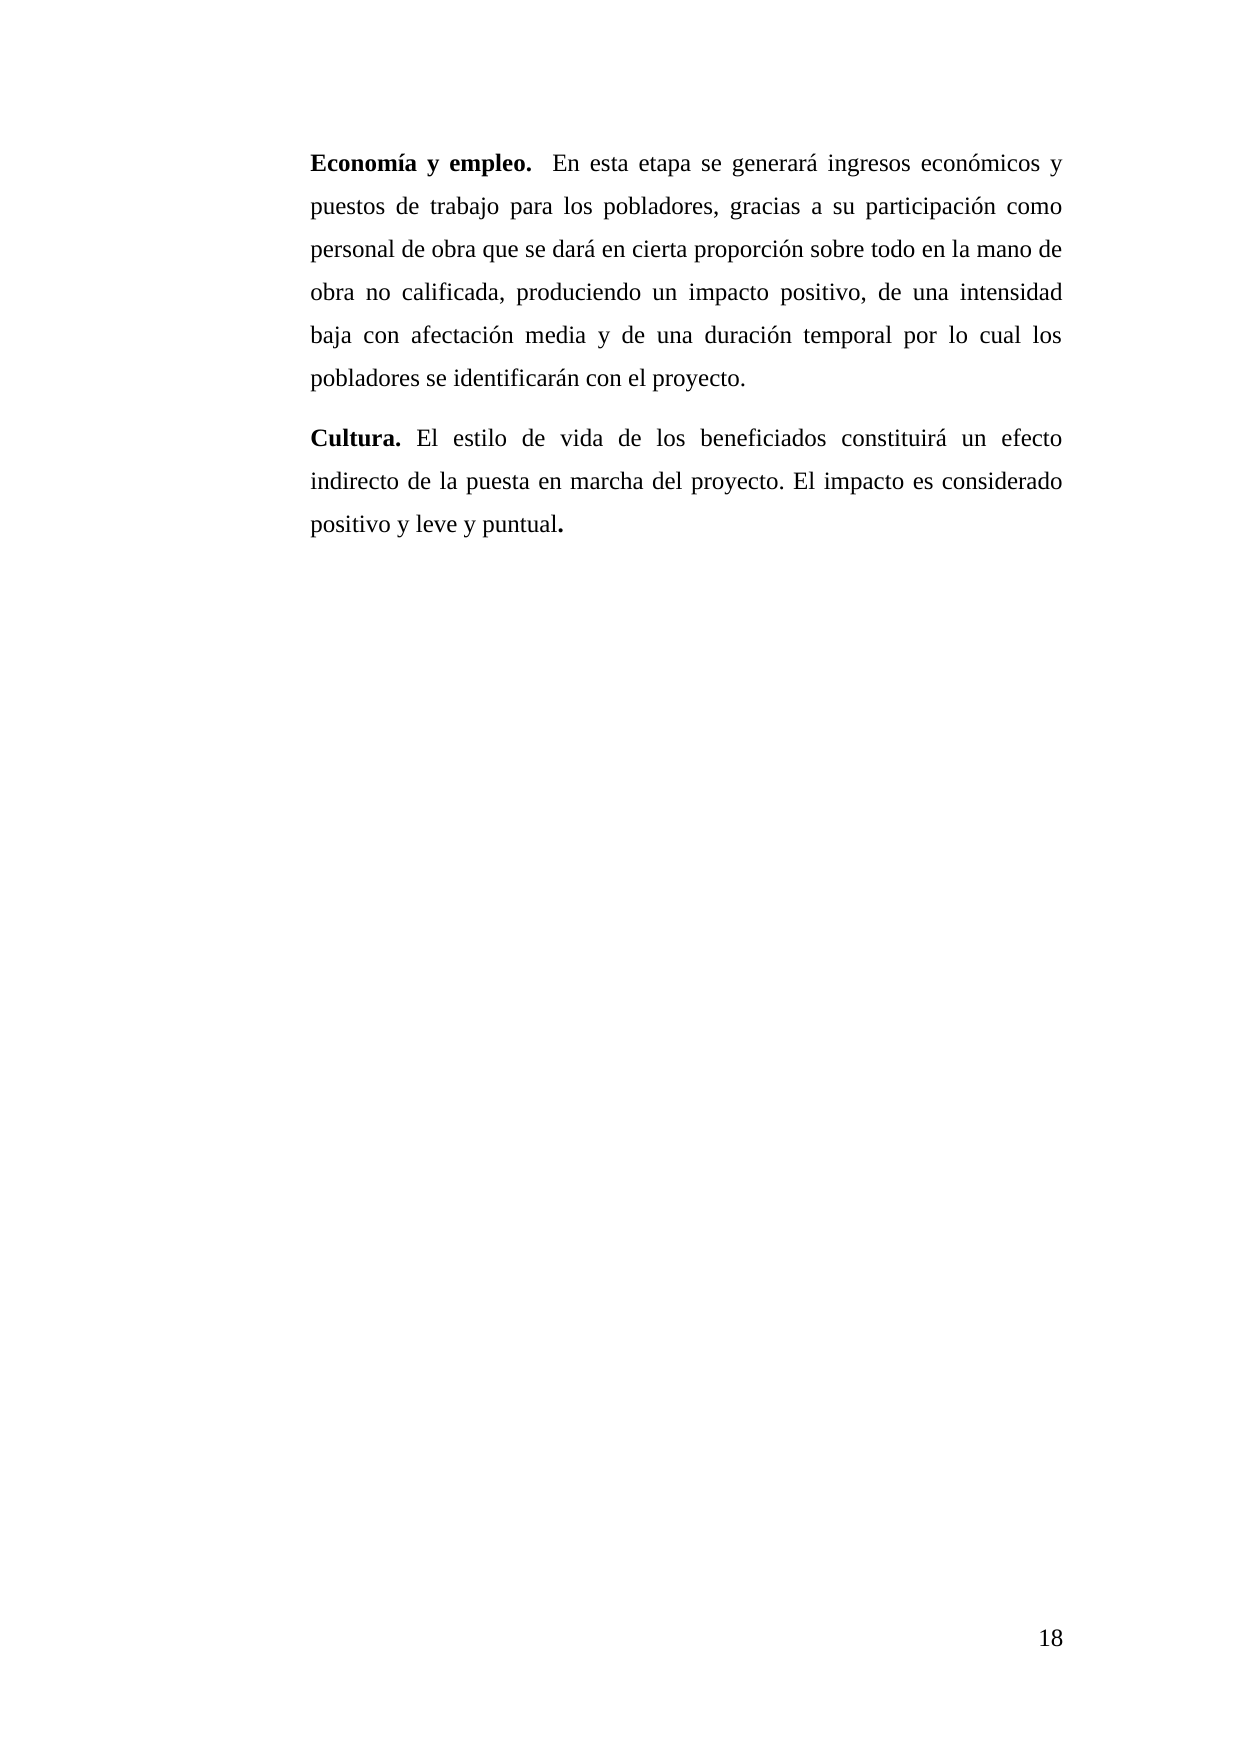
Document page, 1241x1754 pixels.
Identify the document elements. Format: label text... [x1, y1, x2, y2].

text Cultura. El estilo de vida de los beneficiados constituirá un efecto indirecto de la puesta en marcha del proyecto. El impacto es considerado positivo y leve y puntual. [310, 423, 1063, 538]
text Economía y empleo. En esta etapa se generará ingresos económicos y puestos de trabajo para los pobladores, gracias a su participación como personal de obra que se dará en cierta proporción sobre todo en la mano de obra no calificada, produciendo un impacto positivo, de una intensidad baja con afectación media y de una duración temporal por lo cual los pobladores se identificarán con el proyecto. [310, 148, 1063, 392]
